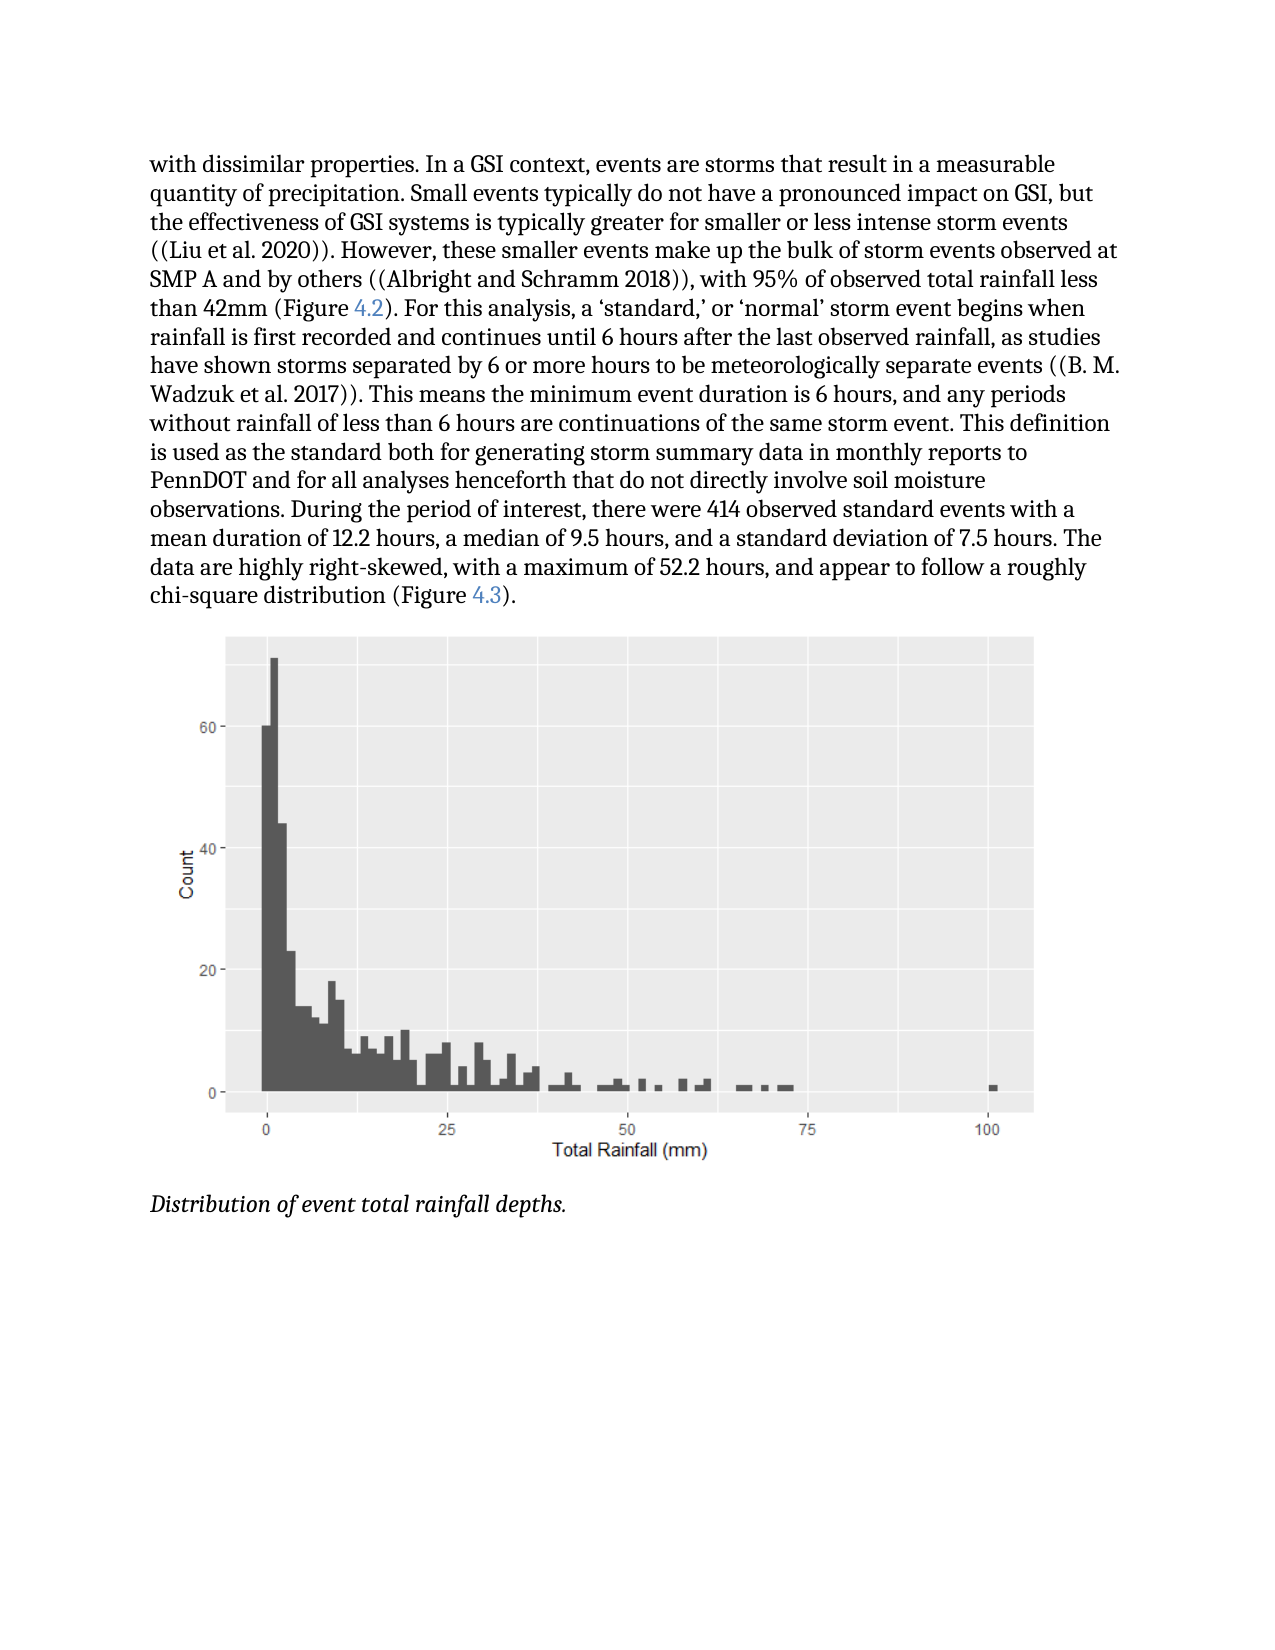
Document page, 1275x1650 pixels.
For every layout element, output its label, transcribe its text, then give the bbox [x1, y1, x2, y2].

picture [168, 628, 1044, 1169]
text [150, 150, 1125, 610]
text Distribution of event total rainfall depths. [150, 1189, 1125, 1218]
